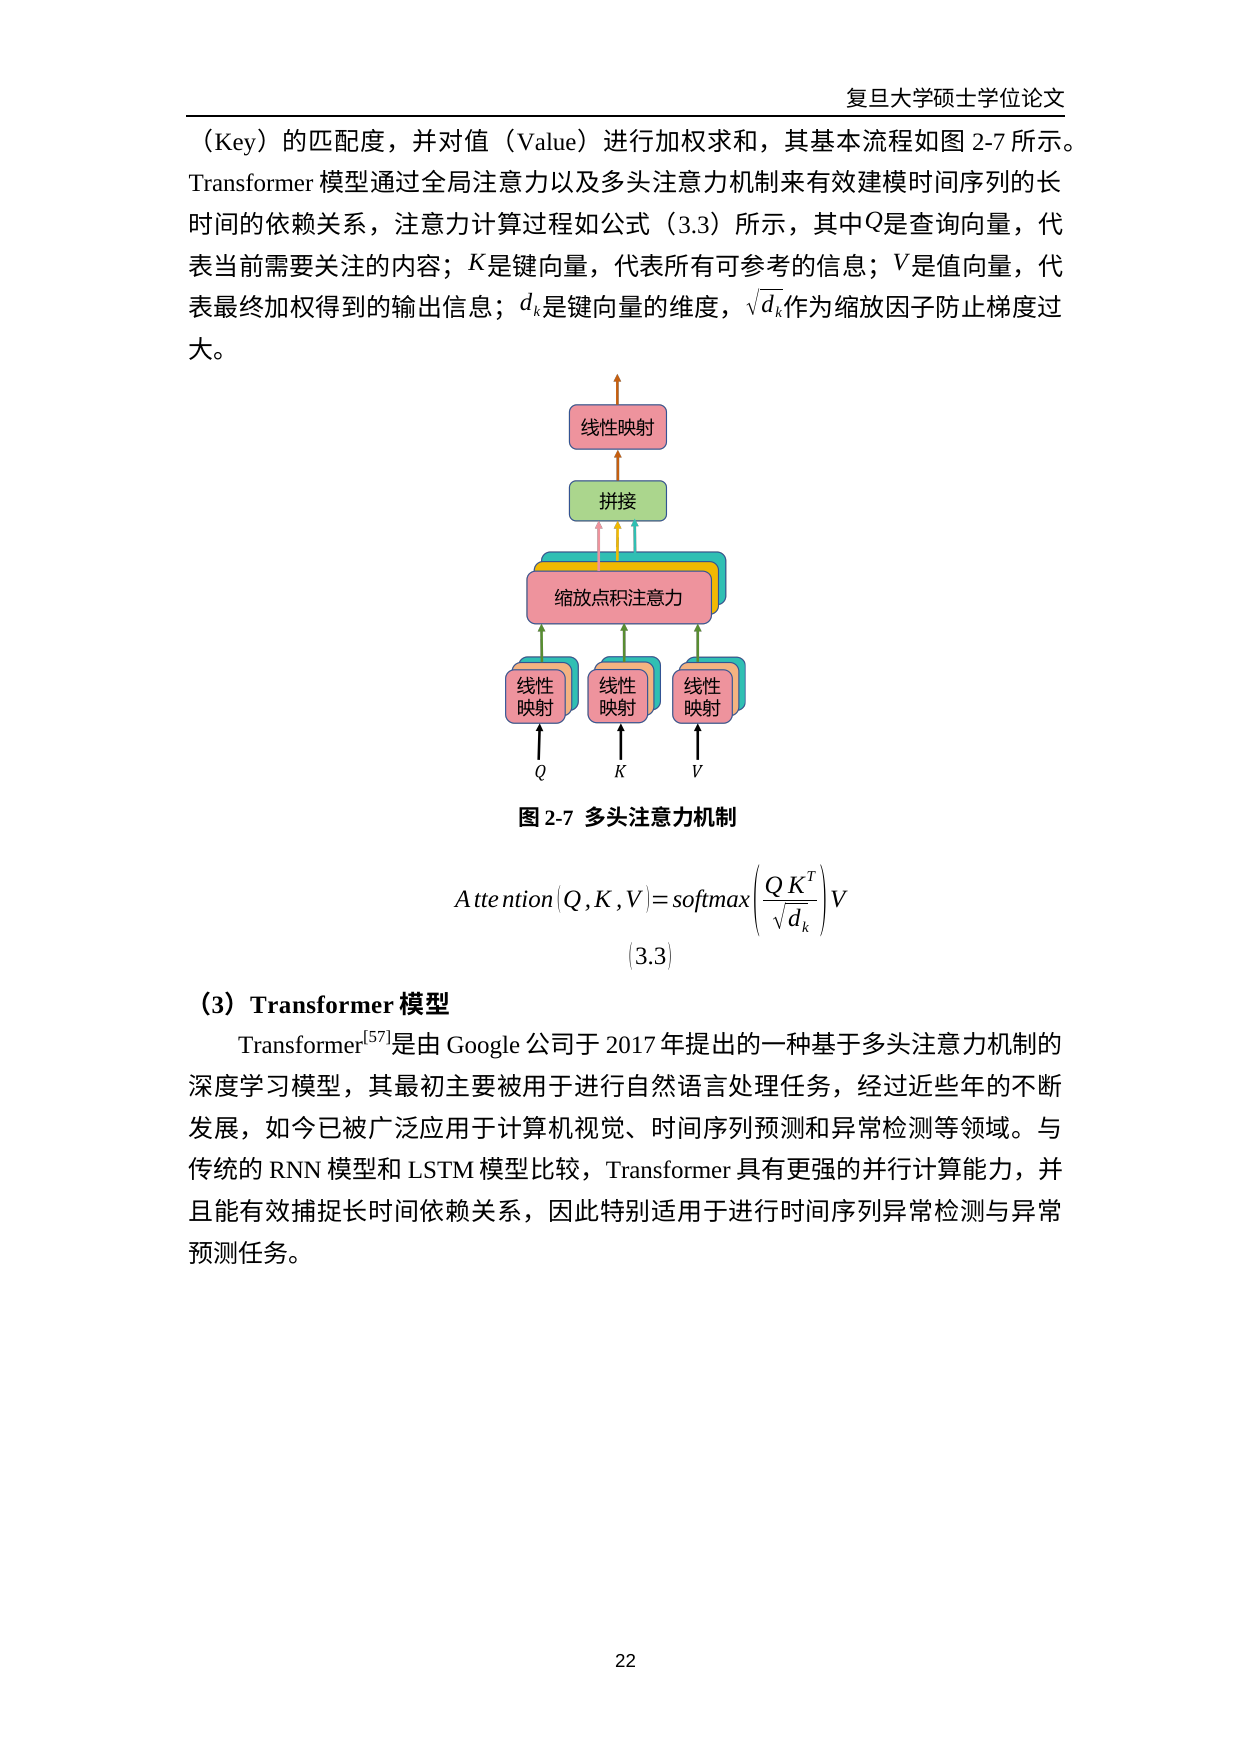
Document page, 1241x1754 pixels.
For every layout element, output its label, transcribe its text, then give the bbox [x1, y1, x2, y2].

picture [505, 366, 746, 782]
text （3）Transformer模型 [186, 984, 1065, 1020]
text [188, 117, 1063, 367]
text Transformer[57]是由Google公司于2017年提出的一种基于多头注意力机制的深度学习模型，其最初主要被用于进行自然语言处理任务，经过近些年的不断发展，如今已被广泛应用于计算机视觉、时间序列预测和异常检测等领域。与传统的RNN模型和LSTM模型比较，Transformer具有更强的并行计算能力，并且能有效捕捉长时间依赖关系，因此特别适用于进行时间序列异常检测与异常预测任务。 [188, 1020, 1063, 1270]
text 图2-7 多头注意力机制 [496, 799, 1065, 831]
